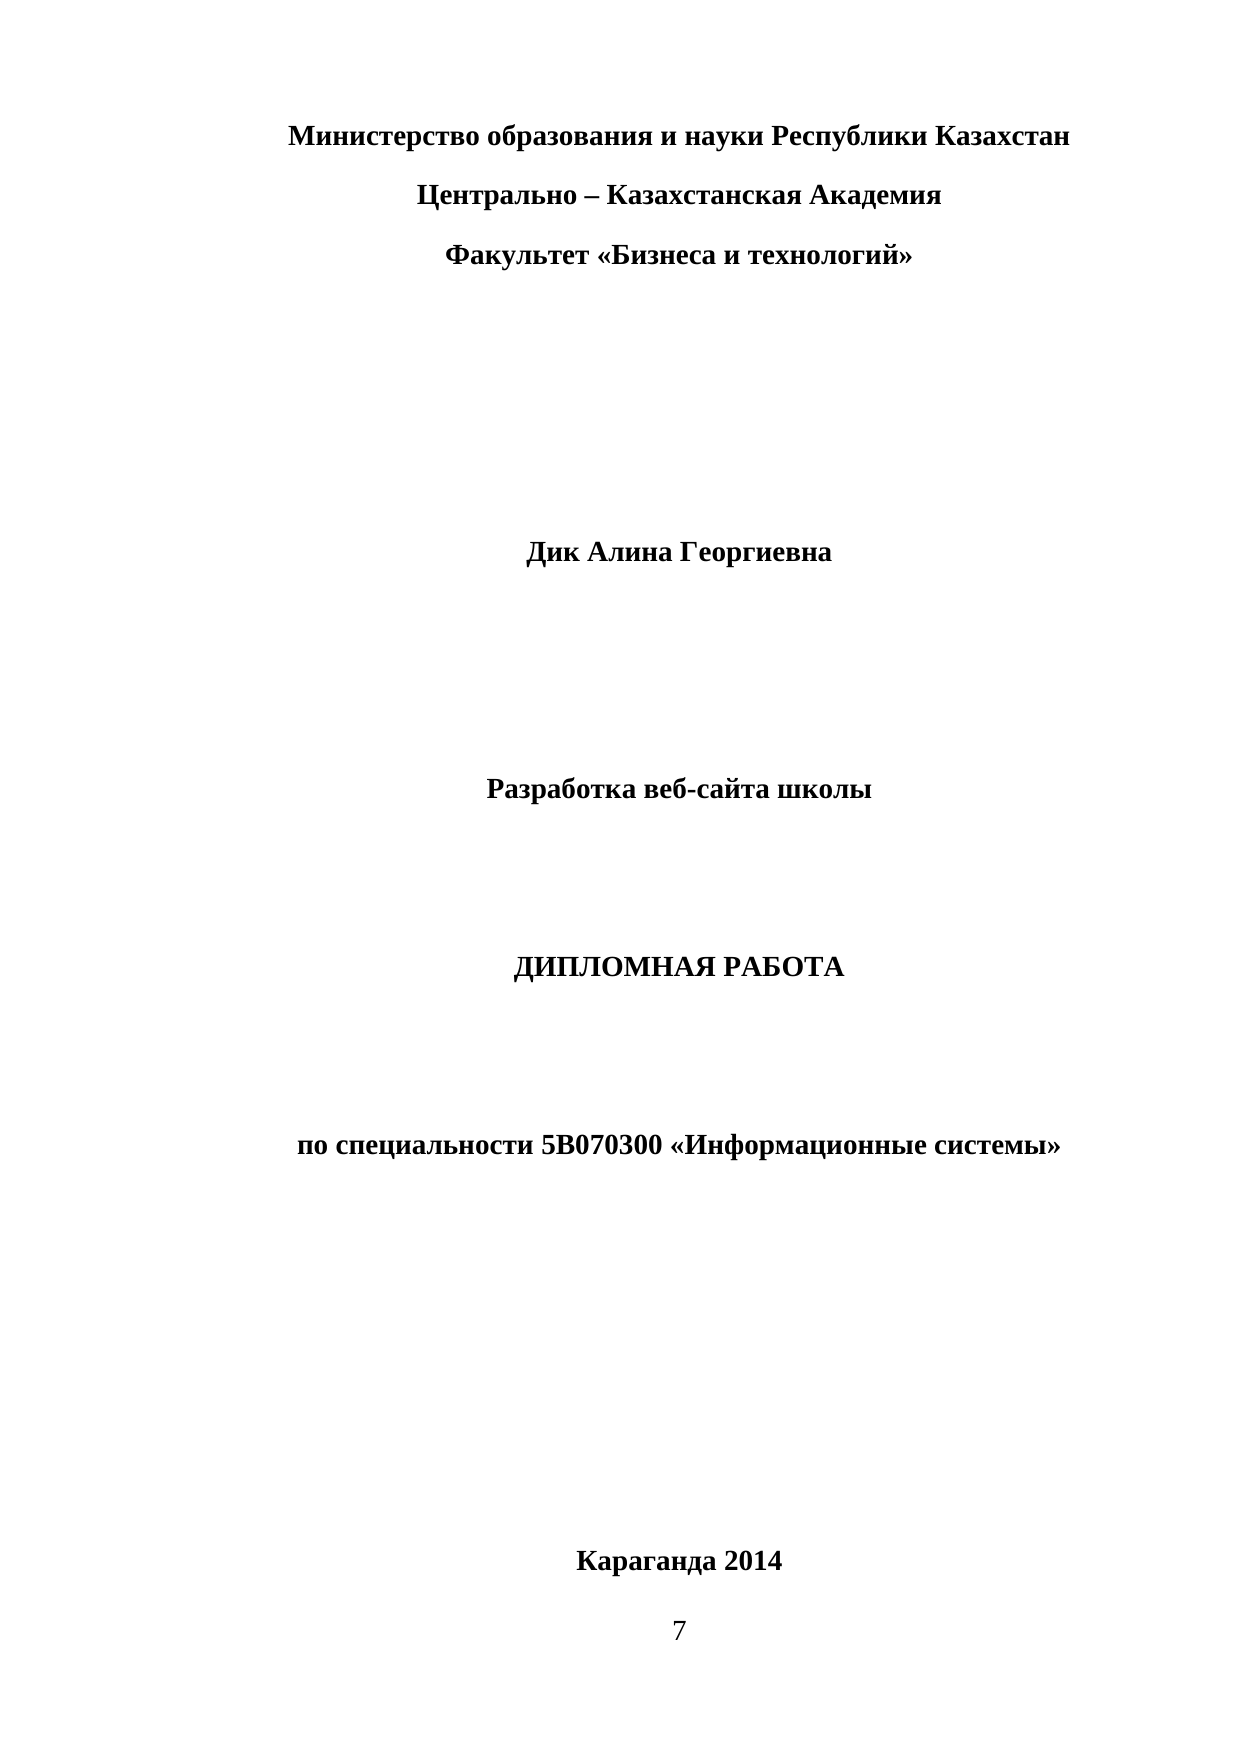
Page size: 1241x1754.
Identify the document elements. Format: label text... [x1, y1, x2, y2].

text по специальности 5В070300 «Информационные системы» [177, 1127, 1181, 1161]
text Караганда 2014 [177, 1543, 1181, 1577]
text Министерство образования и науки Республики Казахстан [177, 118, 1181, 152]
text Разработка веб-cайта школы [177, 771, 1181, 805]
text Дик Алина Георгиевна [177, 534, 1181, 567]
text Факультет «Бизнеса и технологий» [177, 237, 1181, 270]
text ДИПЛОМНАЯ РАБОТА [177, 949, 1181, 983]
text Центрально – Казахстанская Академия [177, 177, 1181, 211]
